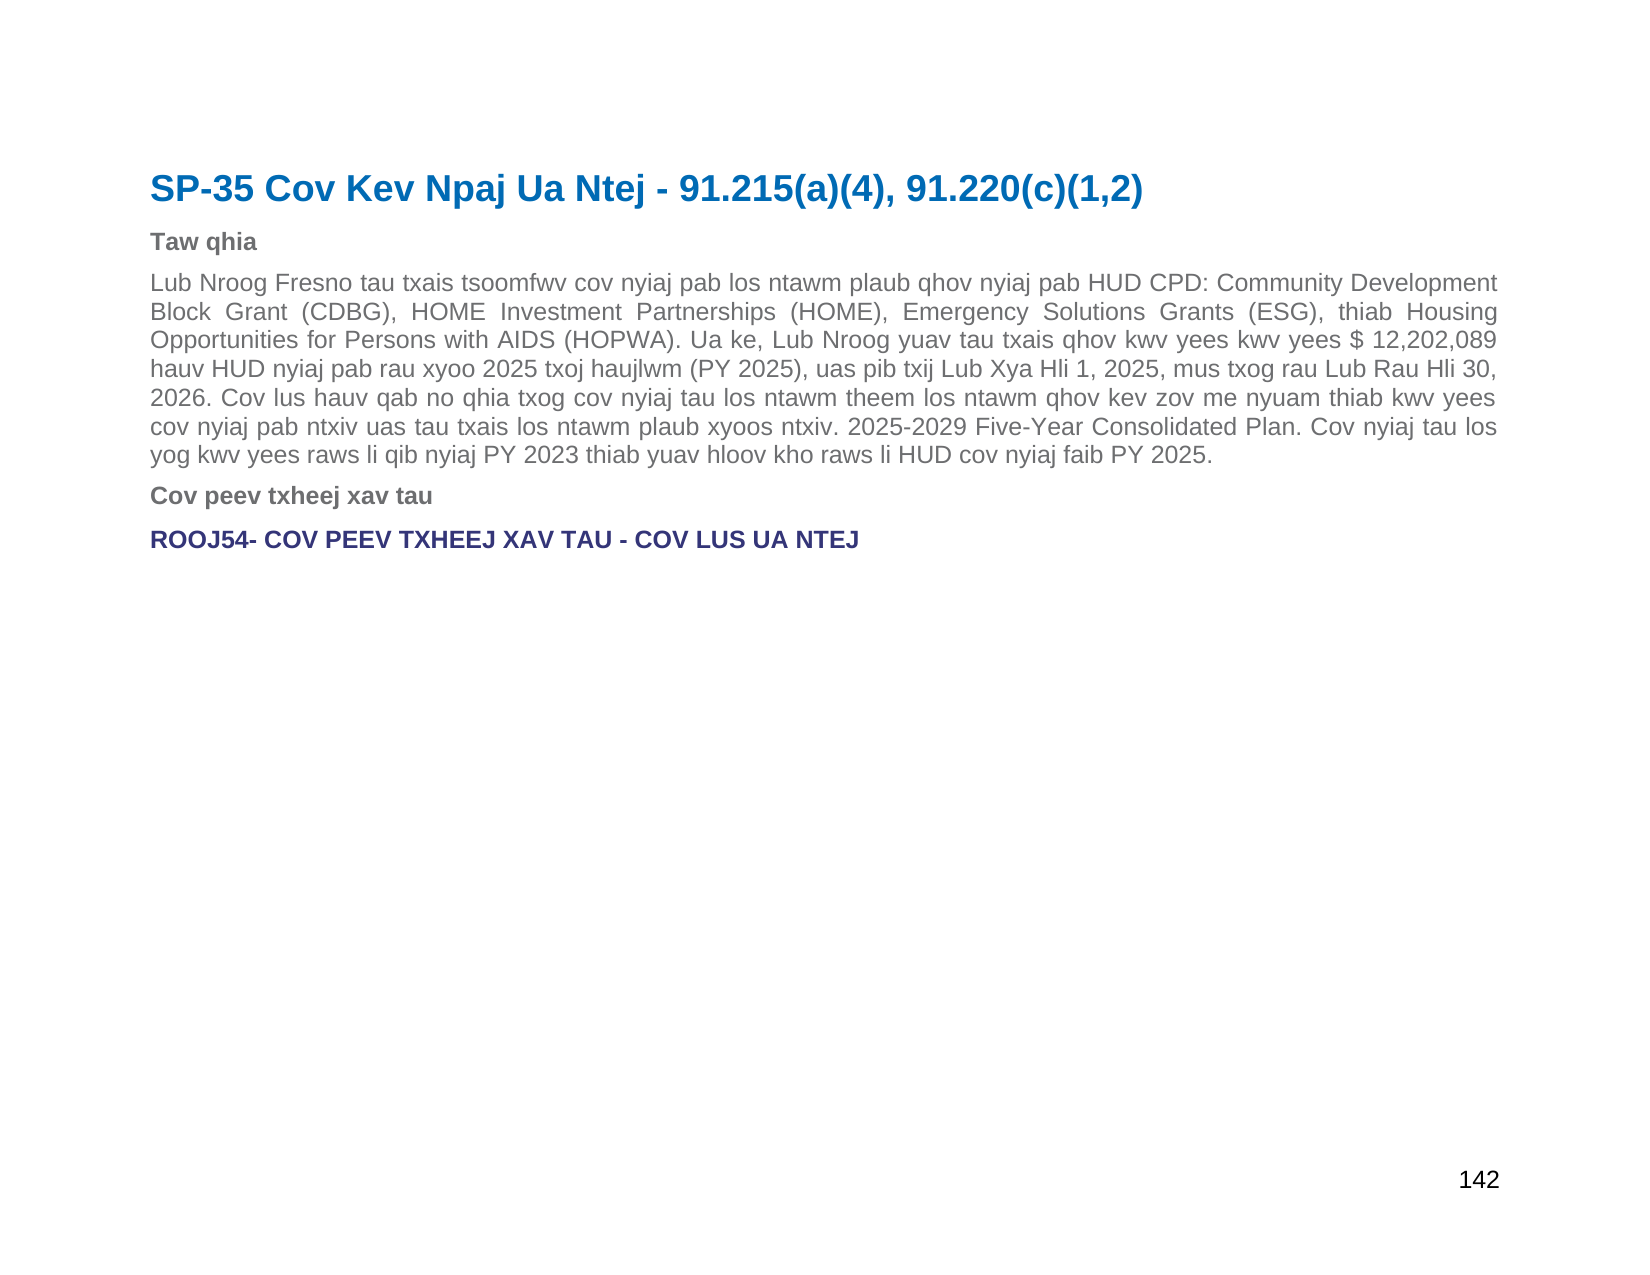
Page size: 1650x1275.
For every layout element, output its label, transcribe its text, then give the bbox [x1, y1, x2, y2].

subtitle SP-35 Cov Kev Npaj Ua Ntej - 91.215(a)(4), 91.220(c)(1,2) [150, 167, 1500, 210]
text Lub Nroog Fresno tau txais tsoomfwv cov nyiaj pab los ntawm plaub qhov nyiaj pab HUD CPD: Community Development Block Grant (CDBG), HOME Investment Partnerships (HOME), Emergency Solutions Grants (ESG), thiab Housing Opportunities for Persons with AIDS (HOPWA). Ua ke, Lub Nroog yuav tau txais qhov kwv yees kwv yees $ 12,202,089 hauv HUD nyiaj pab rau xyoo 2025 txoj haujlwm (PY 2025), uas pib txij Lub Xya Hli 1, 2025, mus txog rau Lub Rau Hli 30, 2026. Cov lus hauv qab no qhia txog cov nyiaj tau los ntawm theem los ntawm qhov kev zov me nyuam thiab kwv yees cov nyiaj pab ntxiv uas tau txais los ntawm plaub xyoos ntxiv. 2025-2029 Five-Year Consolidated Plan. Cov nyiaj tau los yog kwv yees raws li qib nyiaj PY 2023 thiab yuav hloov kho raws li HUD cov nyiaj faib PY 2025. [150, 268, 1500, 469]
text Cov peev txheej xav tau [150, 481, 1500, 510]
title Rooj54- Cov peev txheej xav tau - Cov lus ua ntej [150, 525, 1500, 553]
text Taw qhia [150, 226, 1500, 255]
